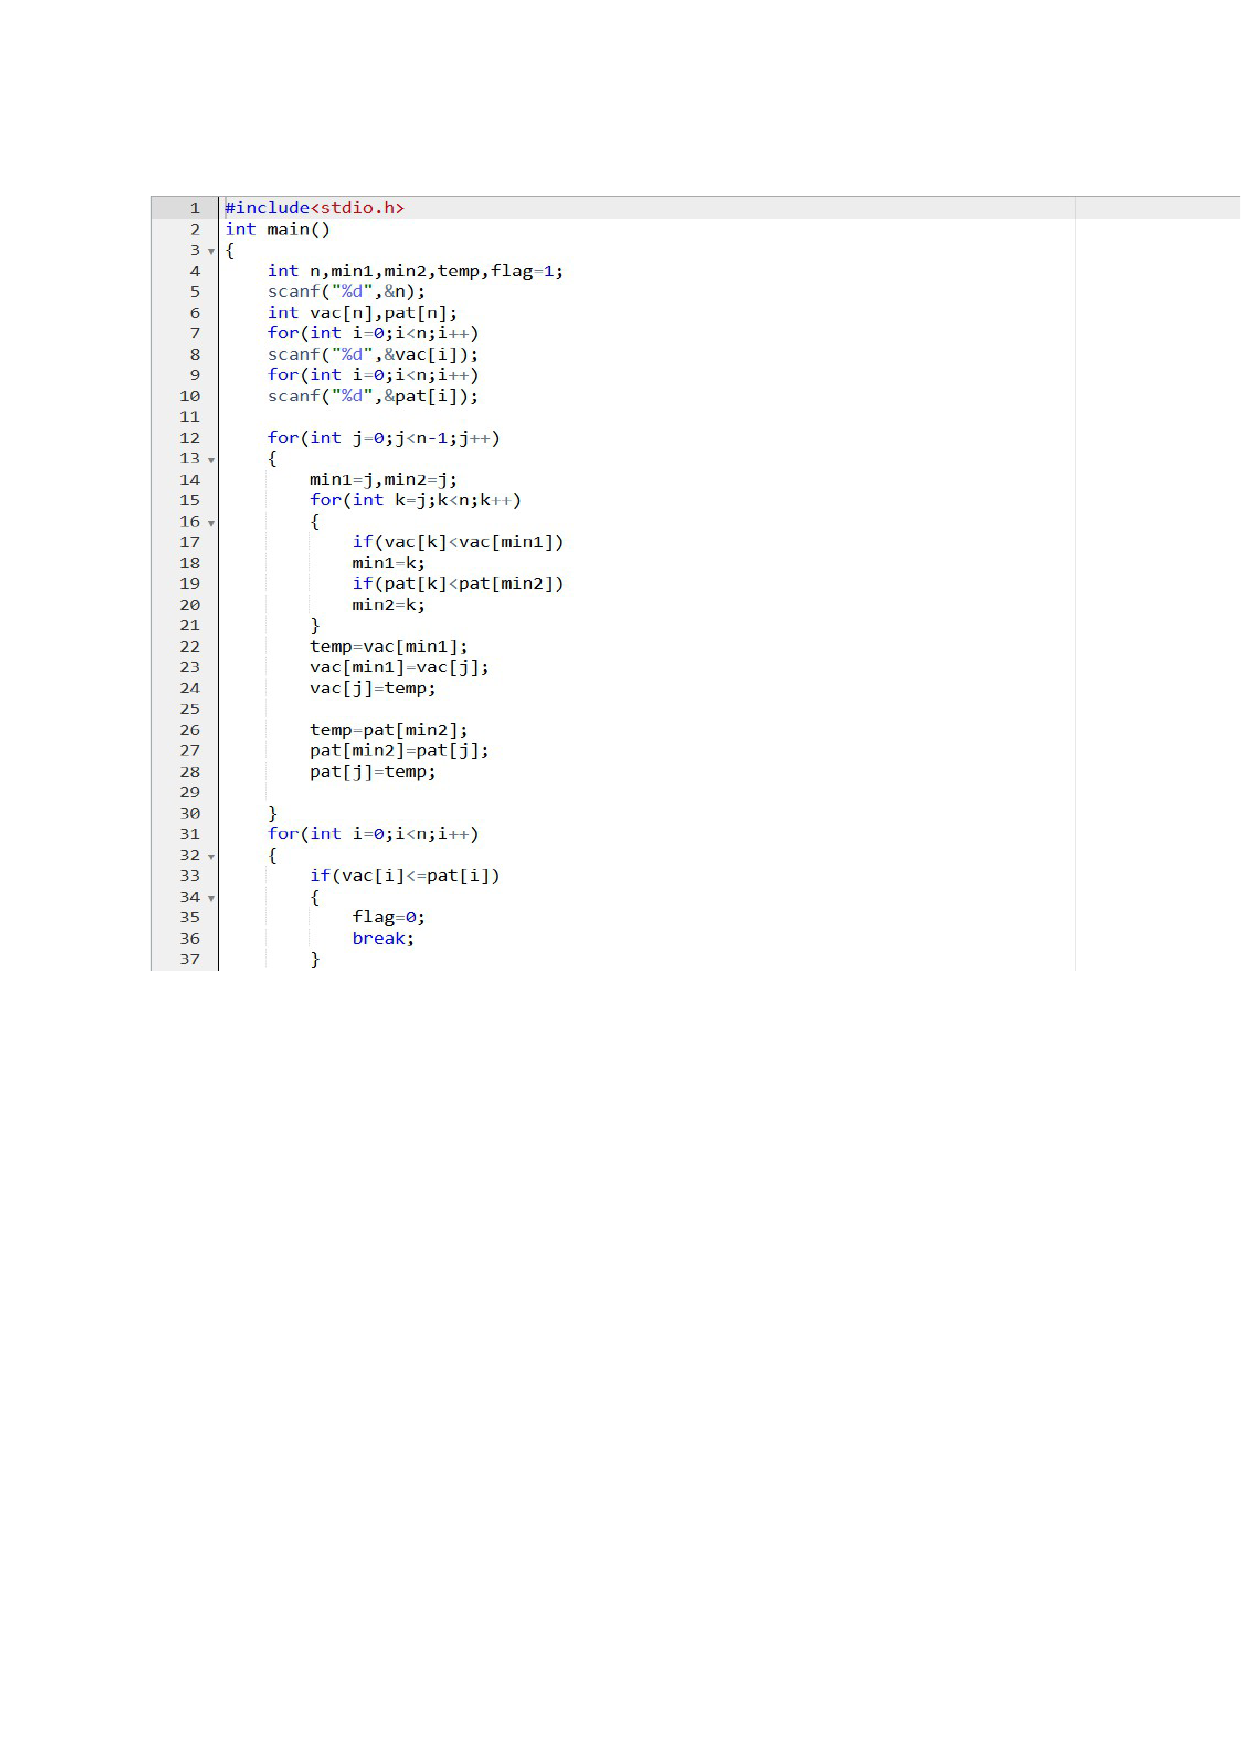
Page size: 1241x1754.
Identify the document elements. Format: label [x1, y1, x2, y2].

picture [150, 196, 1241, 971]
